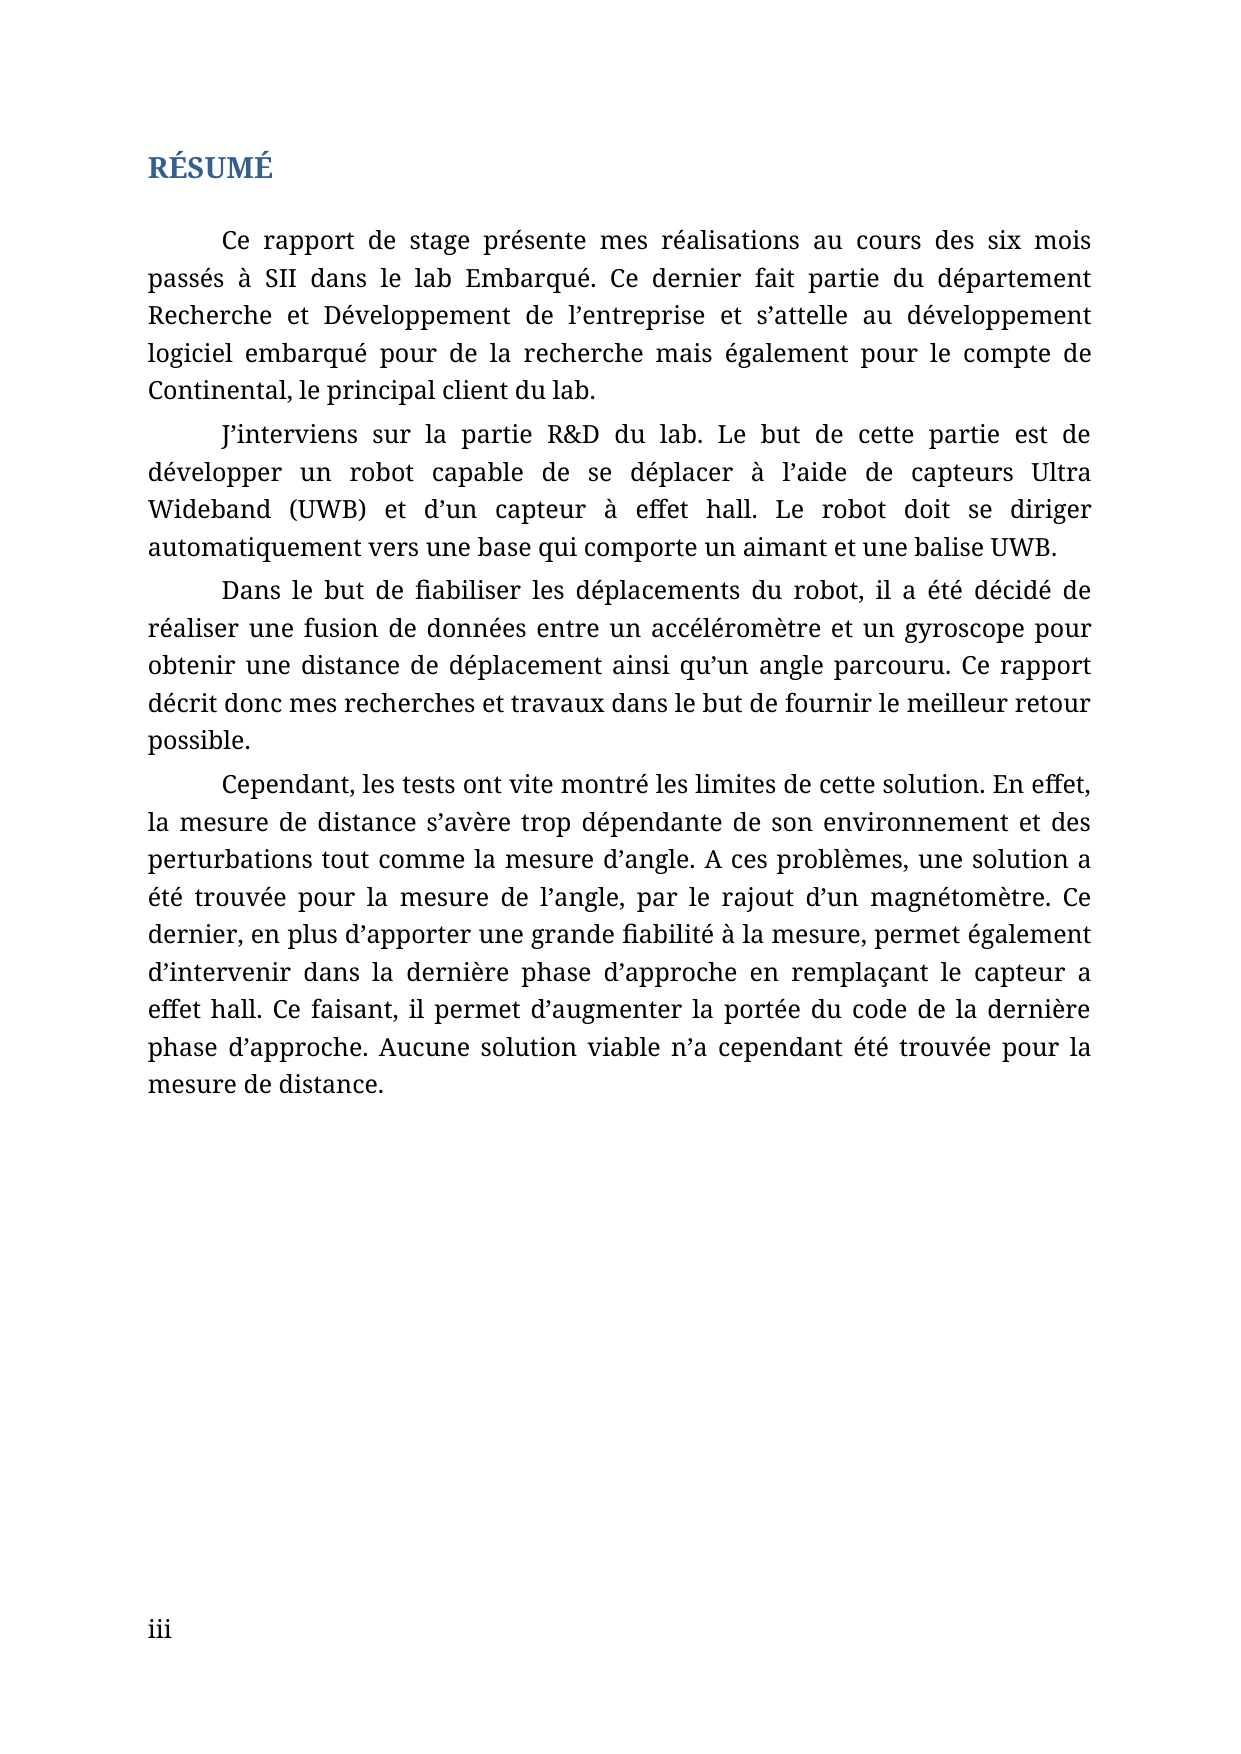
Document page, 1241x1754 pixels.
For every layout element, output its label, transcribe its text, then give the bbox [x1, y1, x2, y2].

text J’interviens sur la partie R&D du lab. Le but de cette partie est de développer un robot capable de se déplacer à l’aide de capteurs Ultra Wideband (UWB) et d’un capteur à effet hall. Le robot doit se diriger automatiquement vers une base qui comporte un aimant et une balise UWB. [148, 413, 1093, 563]
text Résumé [148, 148, 1093, 187]
text Dans le but de fiabiliser les déplacements du robot, il a été décidé de réaliser une fusion de données entre un accéléromètre et un gyroscope pour obtenir une distance de déplacement ainsi qu’un angle parcouru. Ce rapport décrit donc mes recherches et travaux dans le but de fournir le meilleur retour possible. [148, 569, 1093, 757]
text Ce rapport de stage présente mes réalisations au cours des six mois passés à SII dans le lab Embarqué. Ce dernier fait partie du département Recherche et Développement de l’entreprise et s’attelle au développement logiciel embarqué pour de la recherche mais également pour le compte de Continental, le principal client du lab. [148, 219, 1093, 407]
text Cependant, les tests ont vite montré les limites de cette solution. En effet, la mesure de distance s’avère trop dépendante de son environnement et des perturbations tout comme la mesure d’angle. A ces problèmes, une solution a été trouvée pour la mesure de l’angle, par le rajout d’un magnétomètre. Ce dernier, en plus d’apporter une grande fiabilité à la mesure, permet également d’intervenir dans la dernière phase d’approche en remplaçant le capteur a effet hall. Ce faisant, il permet d’augmenter la portée du code de la dernière phase d’approche. Aucune solution viable n’a cependant été trouvée pour la mesure de distance. [148, 763, 1093, 1101]
